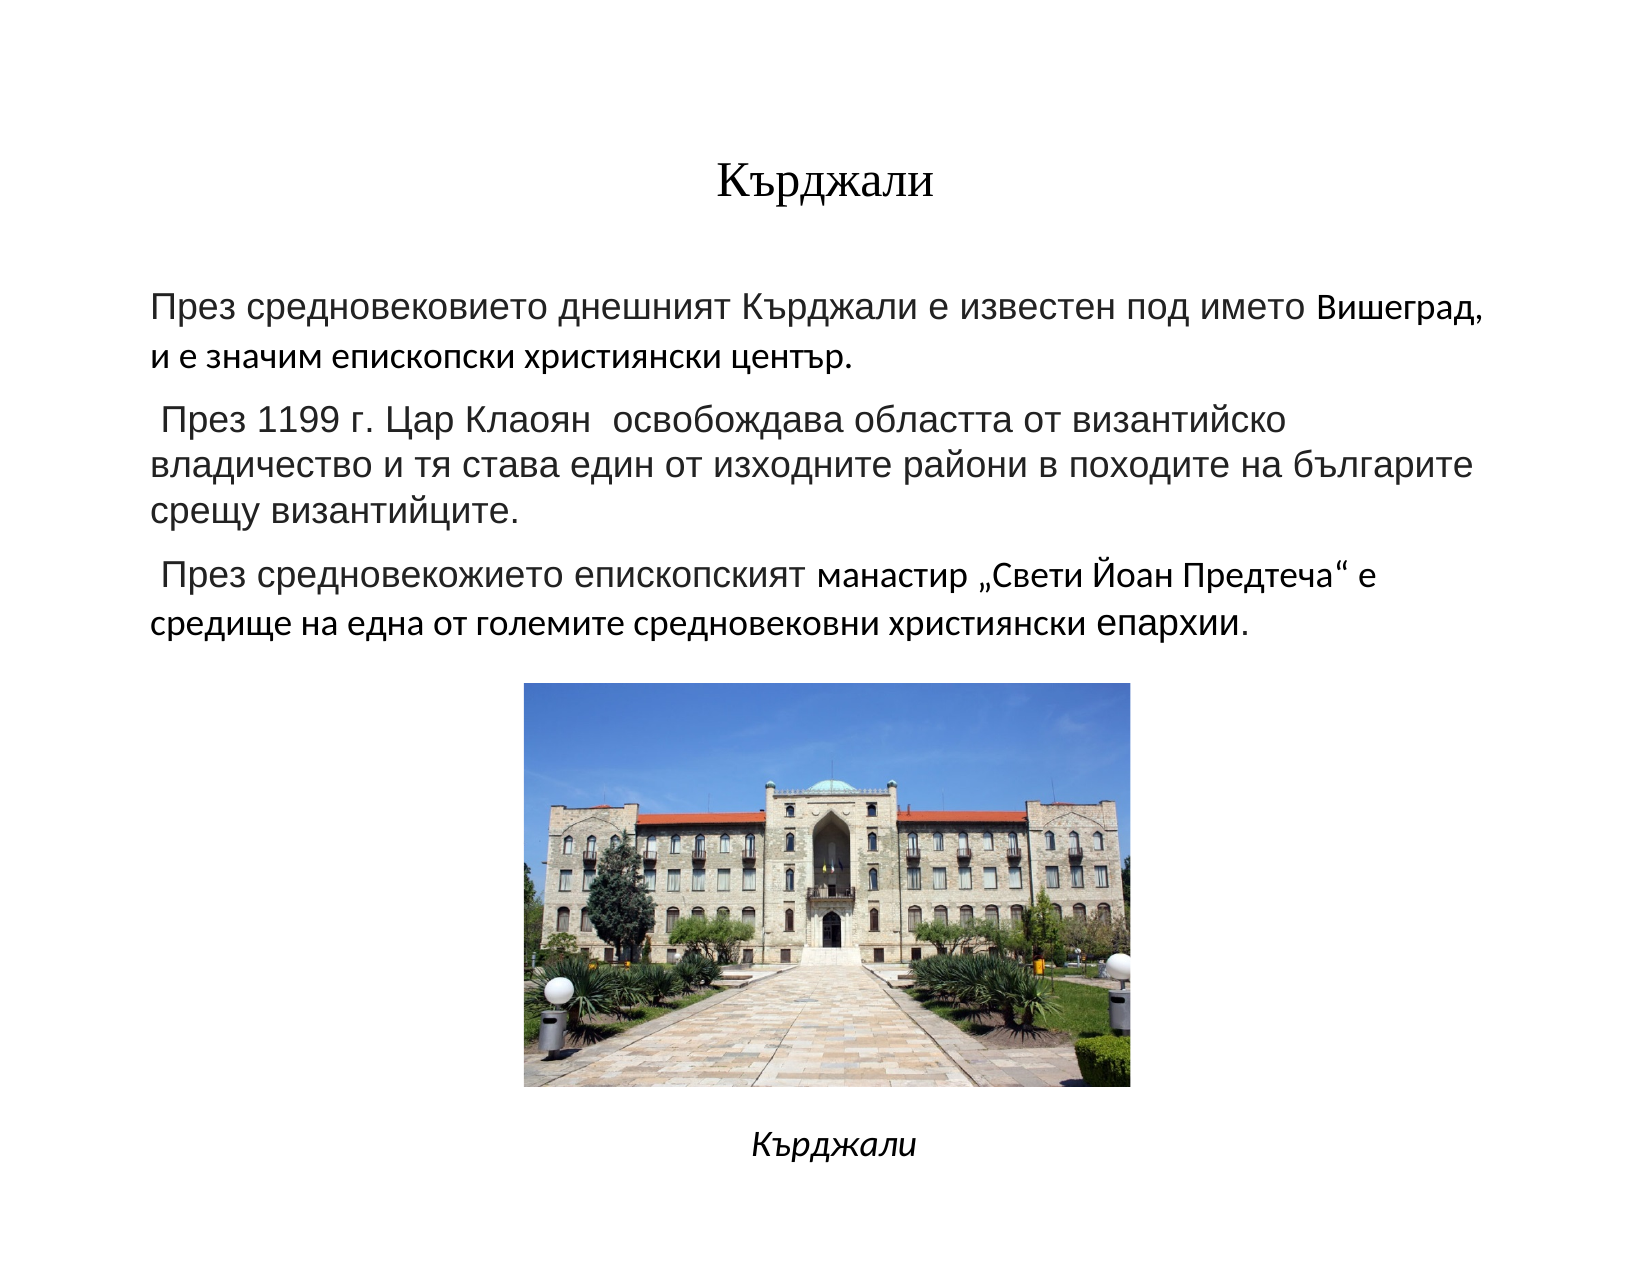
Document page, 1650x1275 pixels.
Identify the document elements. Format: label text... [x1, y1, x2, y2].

text Кърджали [150, 150, 1500, 207]
text През средновековието днешният Кърджали е известен под името Вишеград, и е значим епископски християнски център. [150, 283, 1500, 378]
picture [523, 683, 1131, 1087]
text През 1199 г. Цар Клаоян освобождава областта от византийско владичество и тя става един от изходните райони в походите на българите срещу византийците. [150, 397, 1500, 531]
text През средновекожието епископският манастир „Свети Йоан Предтеча“ е средище на една от големите средновековни християнски епархии. [150, 551, 1500, 645]
